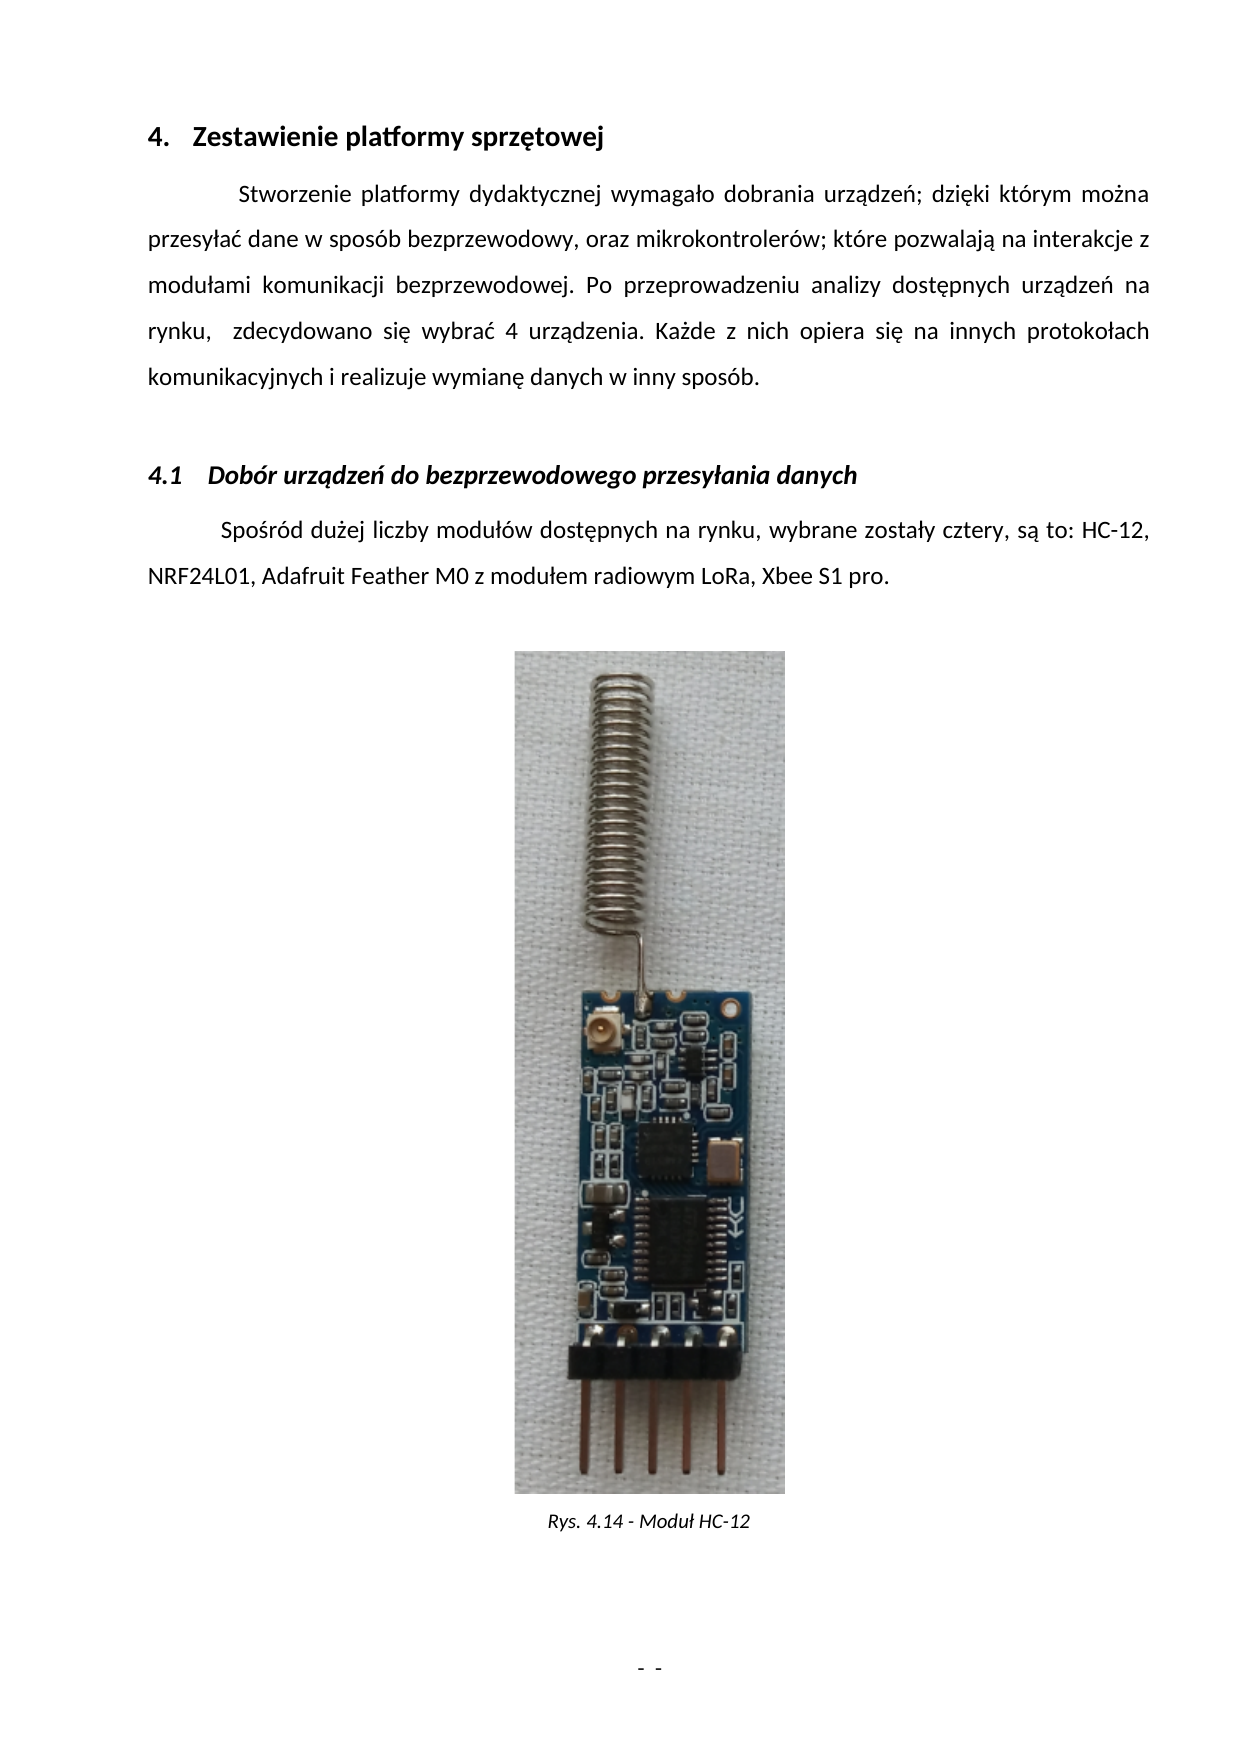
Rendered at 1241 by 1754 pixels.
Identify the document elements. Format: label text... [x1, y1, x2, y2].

subtitle Zestawienie platformy sprzętowej [148, 118, 1152, 154]
subtitle Dobór urządzeń do bezprzewodowego przesyłania danych [148, 458, 1152, 491]
picture [514, 651, 785, 1494]
text Spośród dużej liczby modułów dostępnych na rynku, wybrane zostały cztery, są to: HC-12, NRF24L01, Adafruit Feather M0 z modułem radiowym LoRa, Xbee S1 pro. [148, 514, 1152, 590]
text Stworzenie platformy dydaktycznej wymagało dobrania urządzeń; dzięki którym można przesyłać dane w sposób bezprzewodowy, oraz mikrokontrolerów; które pozwalają na interakcje z modułami komunikacji bezprzewodowej. Po przeprowadzeniu analizy dostępnych urządzeń na rynku, zdecydowano się wybrać 4 urządzenia. Każde z nich opiera się na innych protokołach komunikacyjnych i realizuje wymianę danych w inny sposób. [148, 178, 1152, 391]
